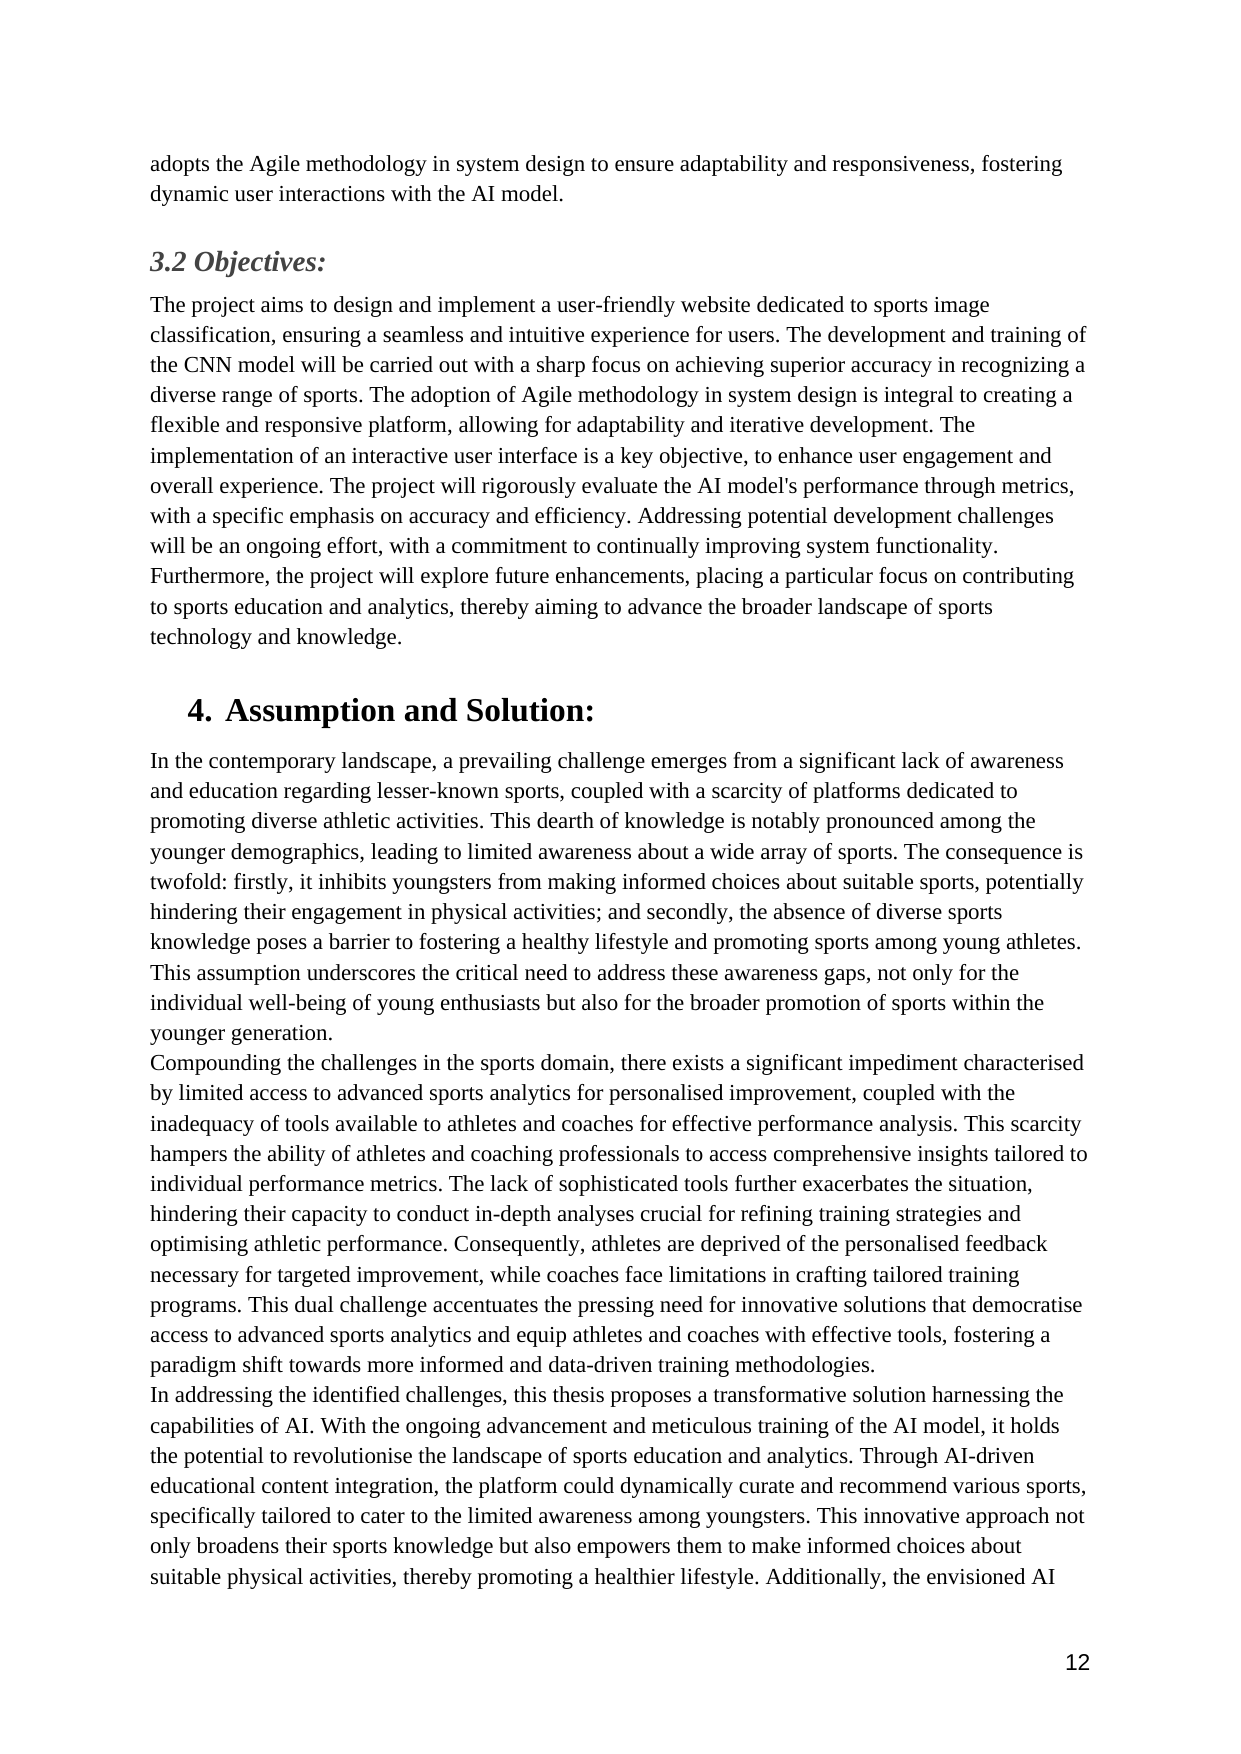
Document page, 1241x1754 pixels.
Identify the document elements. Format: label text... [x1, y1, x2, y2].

text Compounding the challenges in the sports domain, there exists a significant impediment characterised by limited access to advanced sports analytics for personalised improvement, coupled with the inadequacy of tools available to athletes and coaches for effective performance analysis. This scarcity hampers the ability of athletes and coaching professionals to access comprehensive insights tailored to individual performance metrics. The lack of sophisticated tools further exacerbates the situation, hindering their capacity to conduct in-depth analyses crucial for refining training strategies and optimising athletic performance. Consequently, athletes are deprived of the personalised feedback necessary for targeted improvement, while coaches face limitations in crafting tailored training programs. This dual challenge accentuates the pressing need for innovative solutions that democratise access to advanced sports analytics and equip athletes and coaches with effective tools, fostering a paradigm shift towards more informed and data-driven training methodologies. [150, 1049, 1090, 1378]
text In the contemporary landscape, a prevailing challenge emerges from a significant lack of awareness and education regarding lesser-known sports, coupled with a scarcity of platforms dedicated to promoting diverse athletic activities. This dearth of knowledge is notably pronounced among the younger demographics, leading to limited awareness about a wide array of sports. The consequence is twofold: firstly, it inhibits youngsters from making informed choices about suitable sports, potentially hindering their engagement in physical activities; and secondly, the absence of diverse sports knowledge poses a barrier to fostering a healthy lifestyle and promoting sports among young athletes. This assumption underscores the critical need to address these awareness gaps, not only for the individual well-being of young enthusiasts but also for the broader promotion of sports within the younger generation. [150, 747, 1090, 1045]
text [150, 1382, 1090, 1589]
subtitle Assumption and Solution: [187, 691, 1090, 729]
text The project aims to design and implement a user-friendly website dedicated to sports image classification, ensuring a seamless and intuitive experience for users. The development and training of the CNN model will be carried out with a sharp focus on achieving superior accuracy in recognizing a diverse range of sports. The adoption of Agile methodology in system design is integral to creating a flexible and responsive platform, allowing for adaptability and iterative development. The implementation of an interactive user interface is a key objective, to enhance user engagement and overall experience. The project will rigorously evaluate the AI model's performance through metrics, with a specific emphasis on accuracy and efficiency. Addressing potential development challenges will be an ongoing effort, with a commitment to continually improving system functionality. Furthermore, the project will explore future enhancements, placing a particular focus on contributing to sports education and analytics, thereby aiming to advance the broader landscape of sports technology and knowledge. [150, 291, 1090, 649]
subtitle 3.2 Objectives: [150, 244, 1090, 277]
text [150, 150, 1090, 207]
